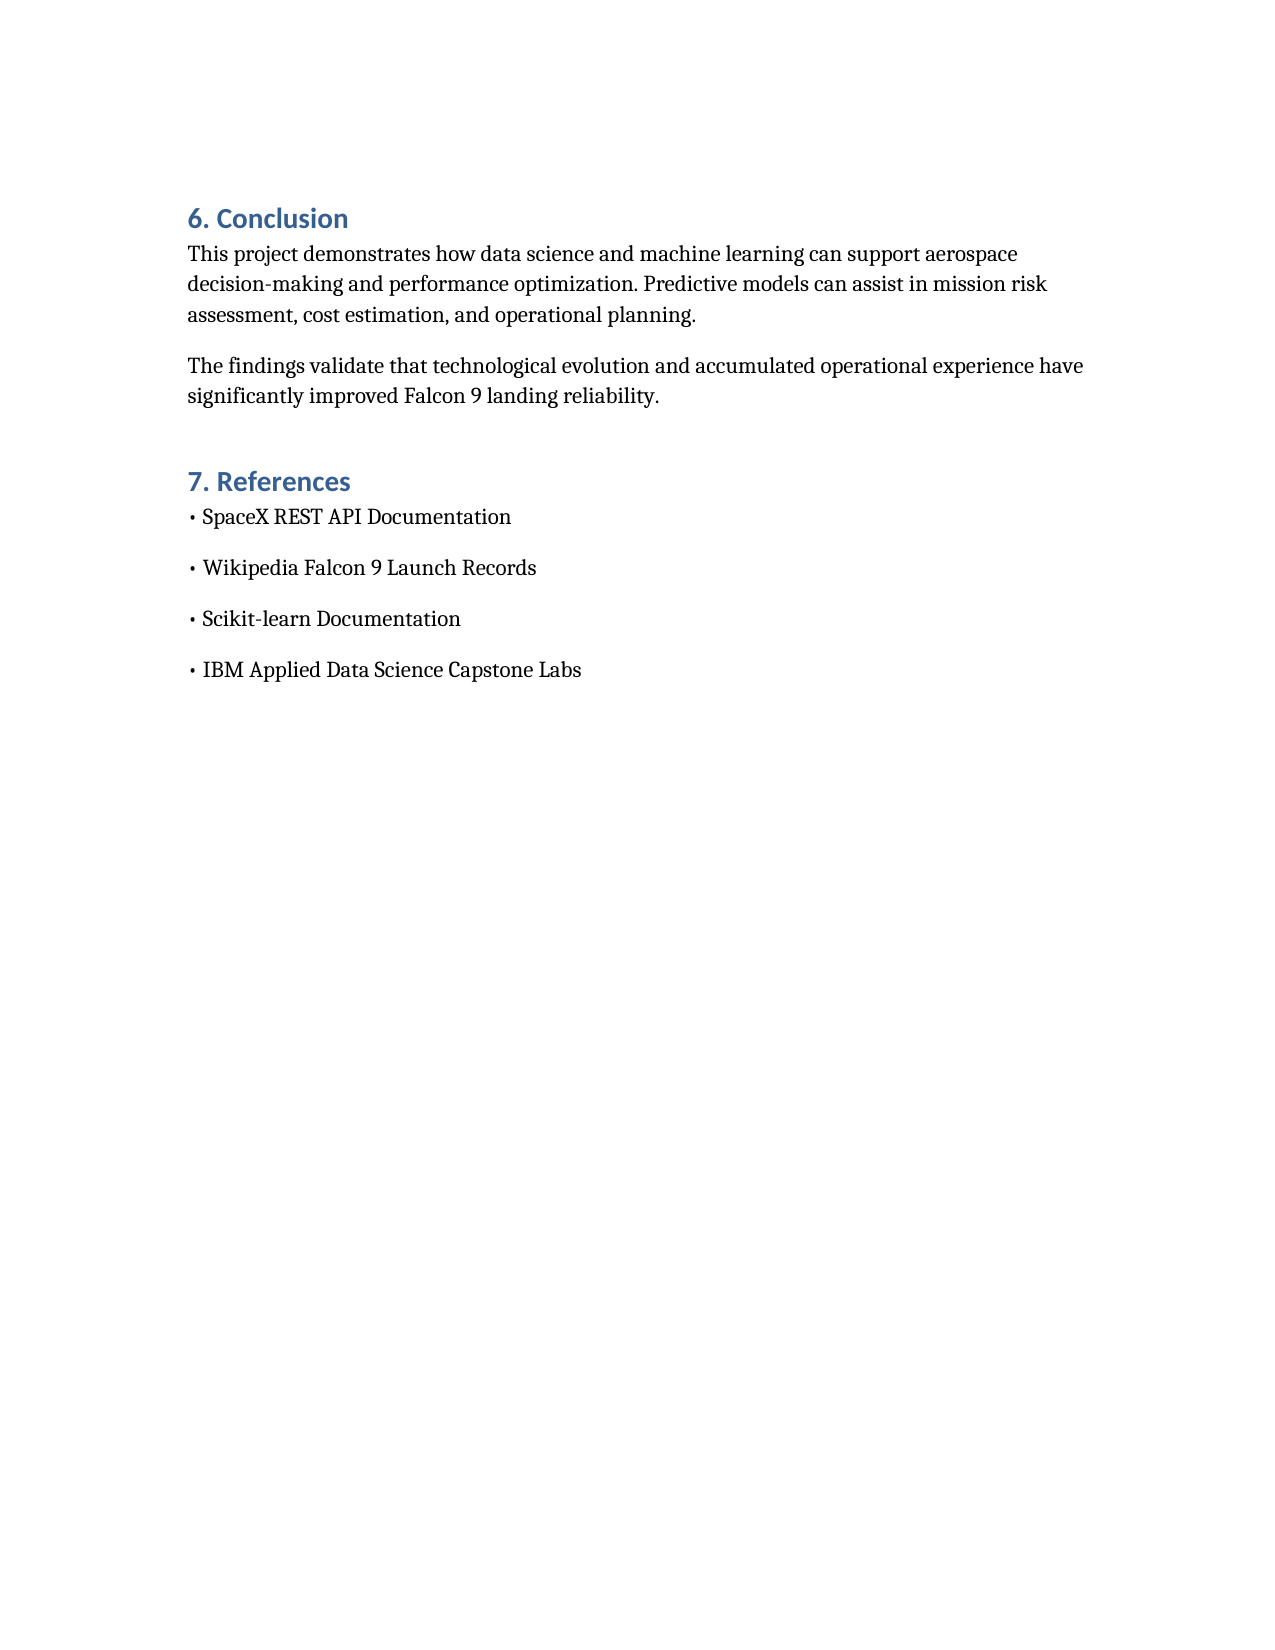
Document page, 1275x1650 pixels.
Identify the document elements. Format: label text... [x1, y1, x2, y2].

text The findings validate that technological evolution and accumulated operational experience have significantly improved Falcon 9 landing reliability. [187, 352, 1087, 409]
text • IBM Applied Data Science Capstone Labs [187, 657, 1087, 683]
text • SpaceX REST API Documentation [187, 504, 1087, 530]
subtitle 6. Conclusion [187, 200, 1087, 236]
subtitle 7. References [187, 463, 1087, 498]
text • Scikit-learn Documentation [187, 606, 1087, 632]
text • Wikipedia Falcon 9 Launch Records [187, 555, 1087, 581]
text This project demonstrates how data science and machine learning can support aerospace decision-making and performance optimization. Predictive models can assist in mission risk assessment, cost estimation, and operational planning. [187, 241, 1087, 328]
